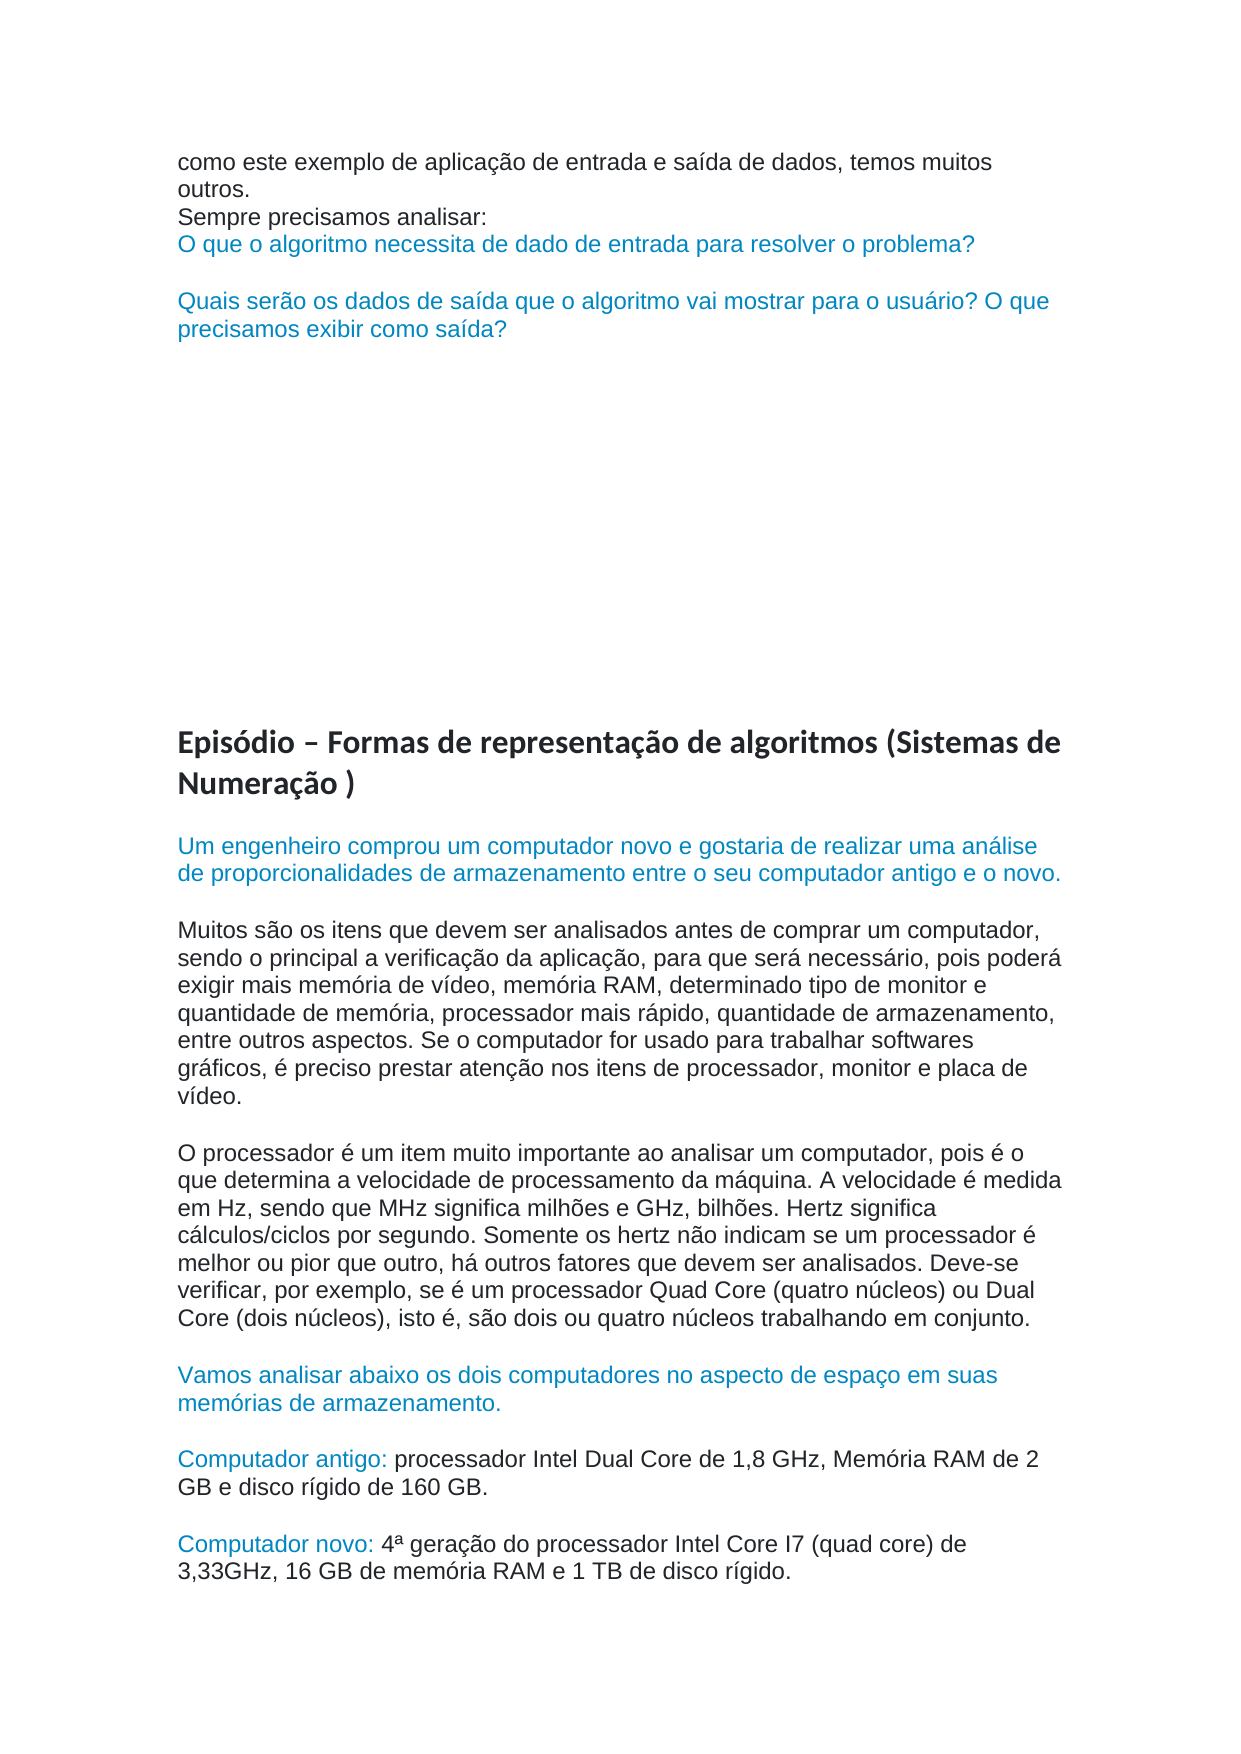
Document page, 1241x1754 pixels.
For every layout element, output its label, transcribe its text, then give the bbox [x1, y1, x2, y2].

text Computador antigo: processador Intel Dual Core de 1,8 GHz, Memória RAM de 2 GB e disco rígido de 160 GB. [177, 1445, 1063, 1500]
text Episódio – Formas de representação de algoritmos (Sistemas de Numeração ) [177, 721, 1063, 802]
text O processador é um item muito importante ao analisar um computador, pois é o que determina a velocidade de processamento da máquina. A velocidade é medida em Hz, sendo que MHz significa milhões e GHz, bilhões. Hertz significa cálculos/ciclos por segundo. Somente os hertz não indicam se um processador é melhor ou pior que outro, há outros fatores que devem ser analisados. Deve-se verificar, por exemplo, se é um processador Quad Core (quatro núcleos) ou Dual Core (dois núcleos), isto é, são dois ou quatro núcleos trabalhando em conjunto. [177, 1138, 1063, 1332]
text Computador novo: 4ª geração do processador Intel Core I7 (quad core) de 3,33GHz, 16 GB de memória RAM e 1 TB de disco rígido. [177, 1529, 1063, 1585]
text ​​​​​​​Assim como este exemplo de aplicação de entrada e saída de dados, temos muitos outros. [177, 148, 1063, 203]
text Sempre precisamos analisar: O que o algoritmo necessita de dado de entrada para resolver o problema? [177, 203, 1063, 258]
text Muitos são os itens que devem ser analisados antes de comprar um computador, sendo o principal a verificação da aplicação, para que será necessário, pois poderá exigir mais memória de vídeo, memória RAM, determinado tipo de monitor e quantidade de memória, processador mais rápido, quantidade de armazenamento, entre outros aspectos. Se o computador for usado para trabalhar softwares gráficos, é preciso prestar atenção nos itens de processador, monitor e placa de vídeo. [177, 916, 1063, 1109]
text Quais serão os dados de saída que o algoritmo vai mostrar para o usuário? O que precisamos exibir como saída? [177, 287, 1063, 342]
text Vamos analisar abaixo os dois computadores no aspecto de espaço em suas memórias de armazenamento. [177, 1361, 1063, 1416]
text Um engenheiro comprou um computador novo e gostaria de realizar uma análise de proporcionalidades de armazenamento entre o seu computador antigo e o novo. [177, 832, 1063, 887]
